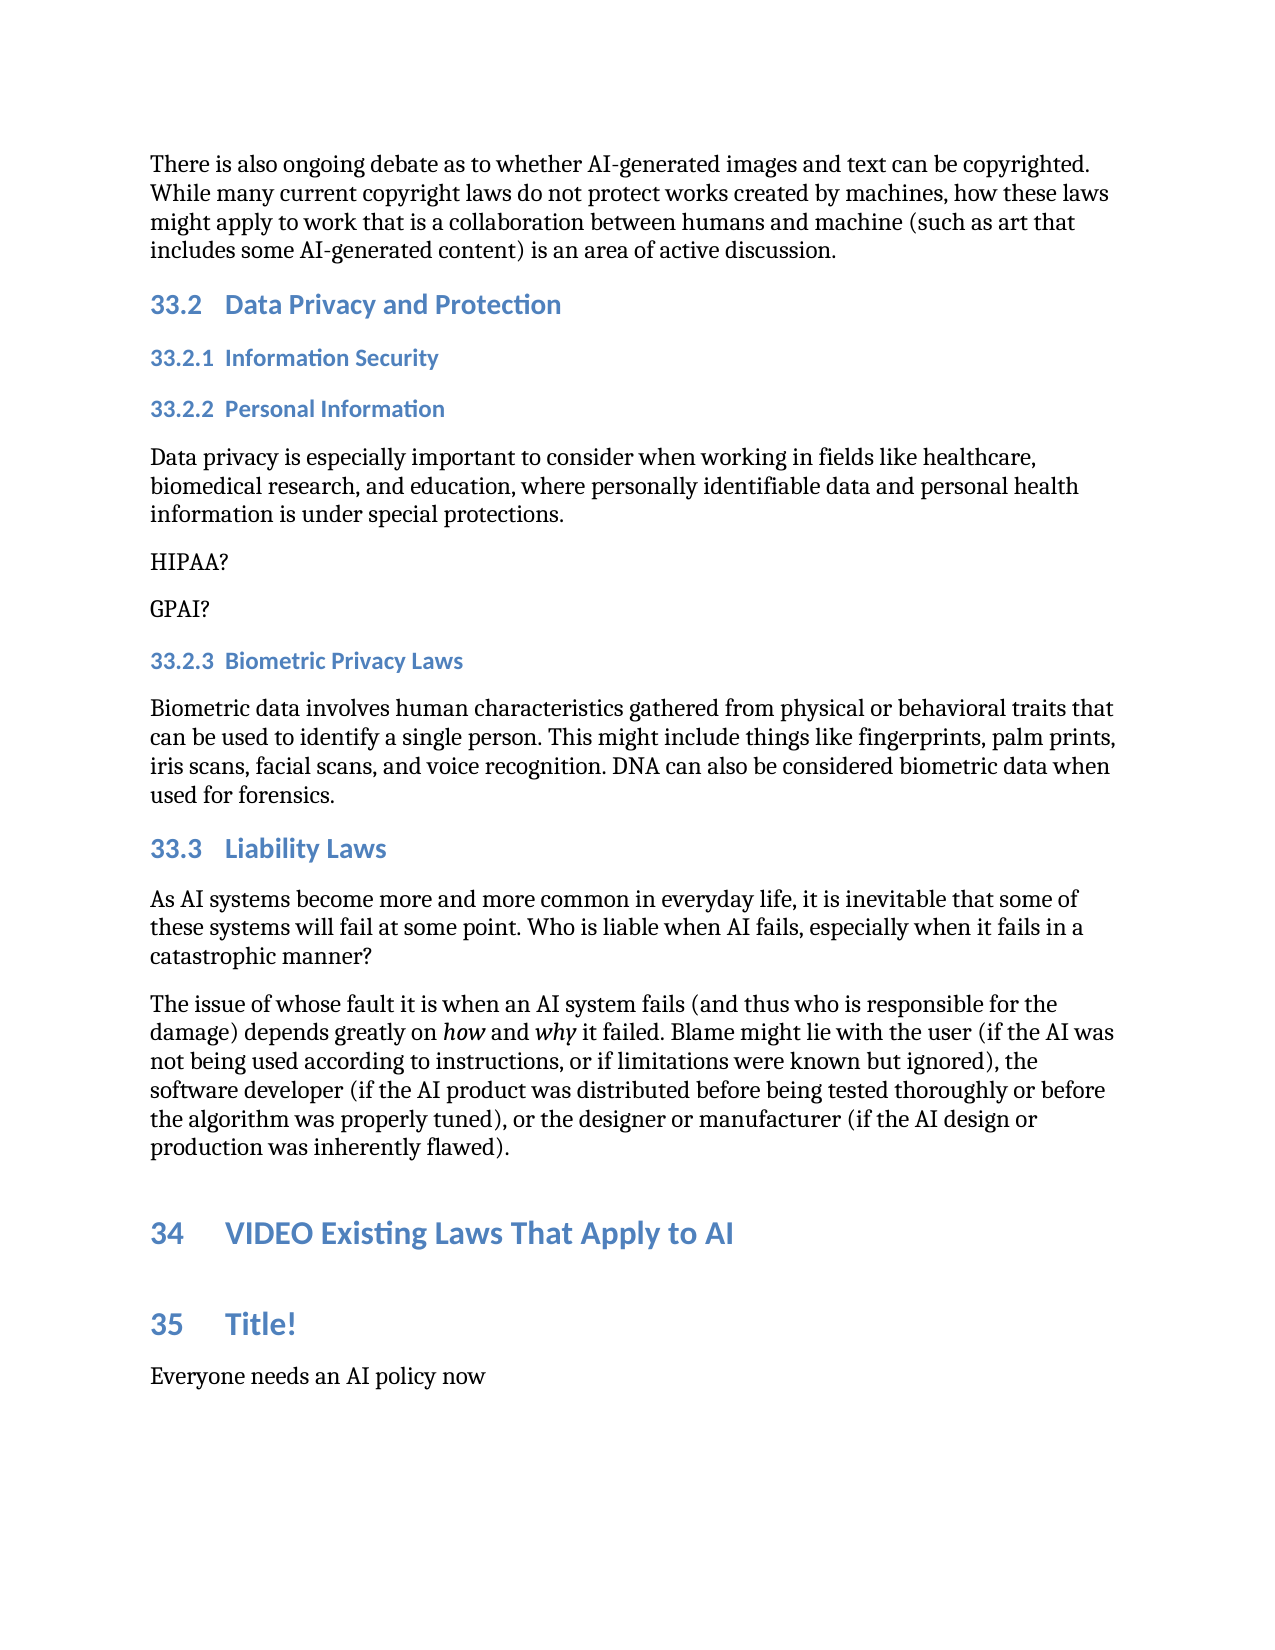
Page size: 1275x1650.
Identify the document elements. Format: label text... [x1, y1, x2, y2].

text Everyone needs an AI policy now [150, 1362, 1125, 1391]
text GPAI? [150, 595, 1125, 624]
text Data privacy is especially important to consider when working in fields like healthcare, biomedical research, and education, where personally identifiable data and personal health information is under special protections. [150, 443, 1125, 529]
subtitle 35 Title! [150, 1303, 1125, 1343]
subtitle 33.2 Data Privacy and Protection [150, 286, 1125, 321]
subtitle 34 VIDEO Existing Laws That Apply to AI [150, 1212, 1125, 1253]
text There is also ongoing debate as to whether AI-generated images and text can be copyrighted. While many current copyright laws do not protect works created by machines, how these laws might apply to work that is a collaboration between humans and machine (such as art that includes some AI-generated content) is an area of active discussion. [150, 150, 1125, 265]
text The issue of whose fault it is when an AI system fails (and thus who is responsible for the damage) depends greatly on how and why it failed. Blame might lie with the user (if the AI was not being used according to instructions, or if limitations were known but ignored), the software developer (if the AI product was distributed before being tested thoroughly or before the algorithm was properly tuned), or the designer or manufacturer (if the AI design or production was inherently flawed). [150, 989, 1125, 1162]
text As AI systems become more and more common in everyday life, it is inevitable that some of these systems will fail at some point. Who is liable when AI fails, especially when it fails in a catastrophic manner? [150, 884, 1125, 971]
subtitle 33.2.2 Personal Information [150, 394, 1125, 424]
subtitle 33.3 Liability Laws [150, 830, 1125, 866]
subtitle 33.2.3 Biometric Privacy Laws [150, 645, 1125, 676]
subtitle 33.2.1 Information Security [150, 342, 1125, 373]
text Biometric data involves human characteristics gathered from physical or behavioral traits that can be used to identify a single person. This might include things like fingerprints, palm prints, iris scans, facial scans, and voice recognition. DNA can also be considered biometric data when used for forensics. [150, 694, 1125, 809]
text HIPAA? [150, 548, 1125, 577]
